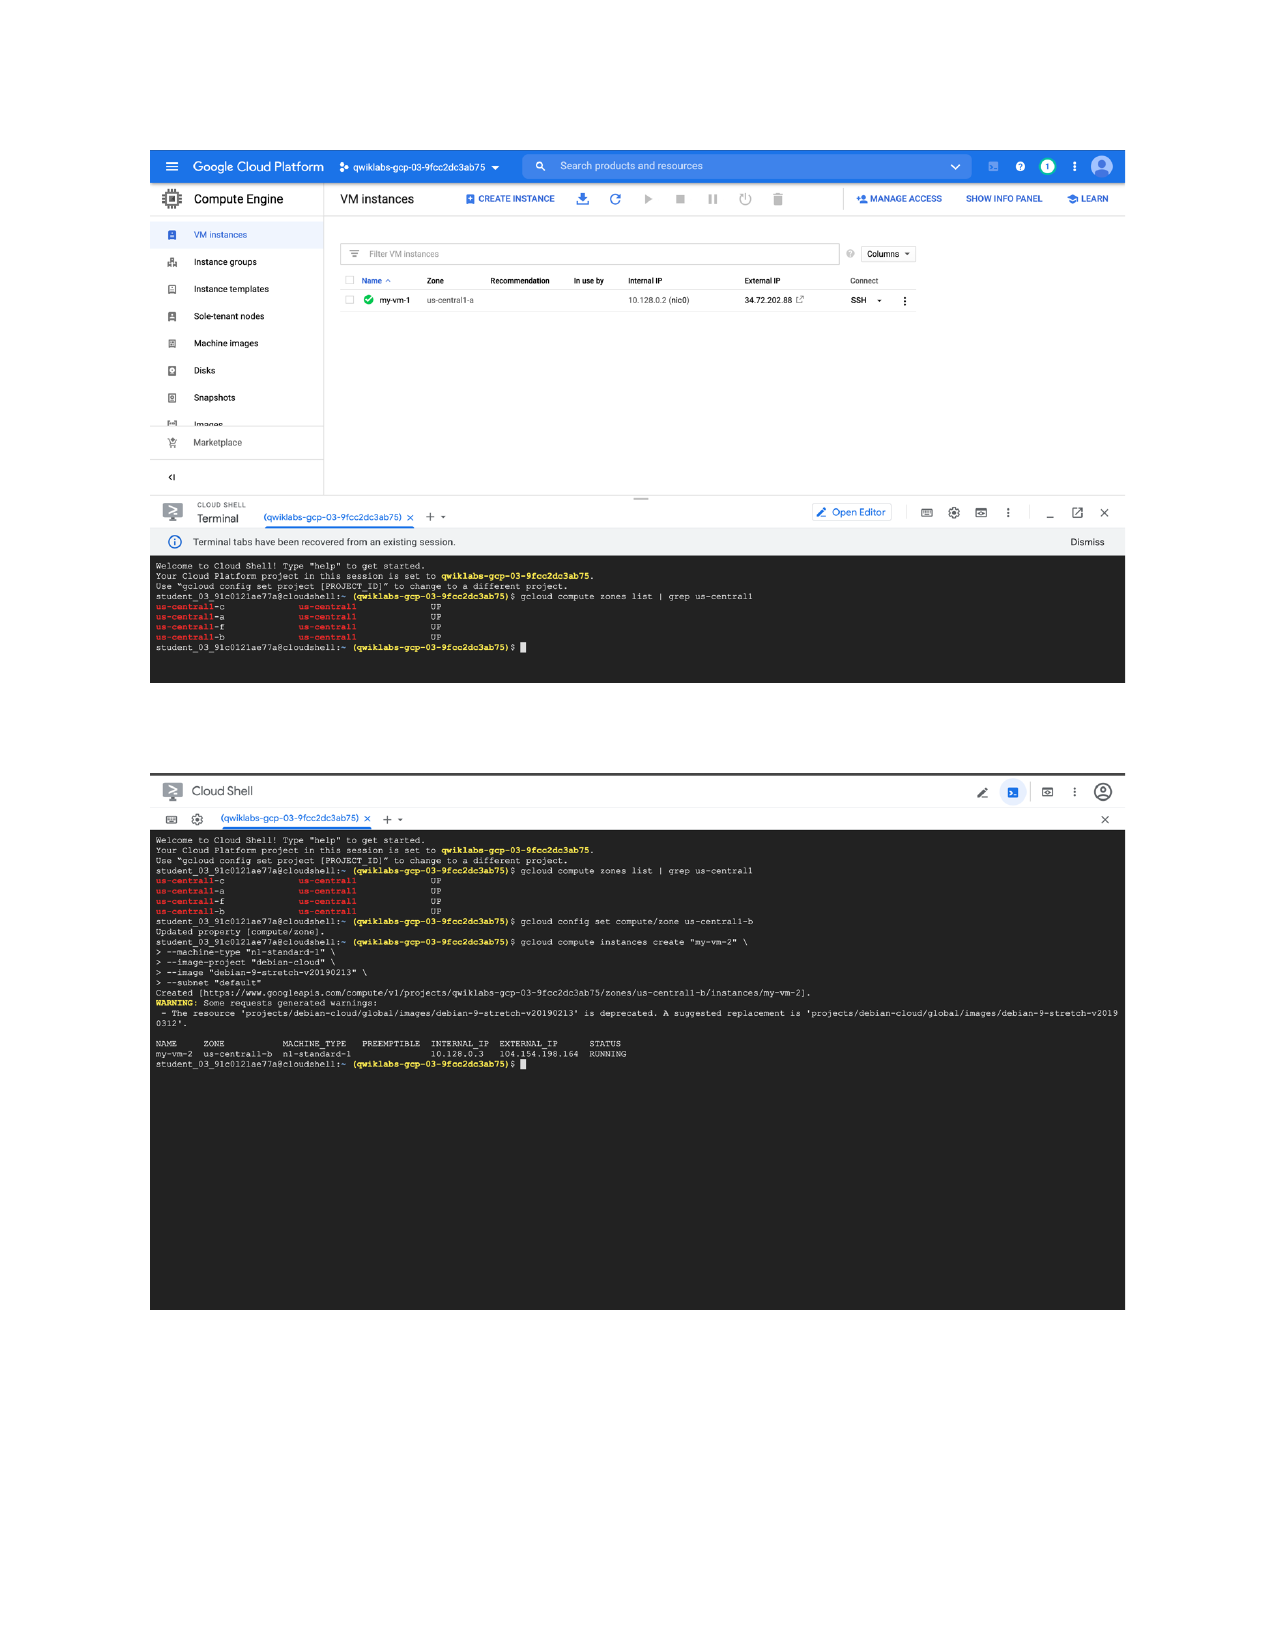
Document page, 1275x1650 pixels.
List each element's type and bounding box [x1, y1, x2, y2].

picture [150, 150, 1125, 683]
picture [150, 773, 1125, 1310]
